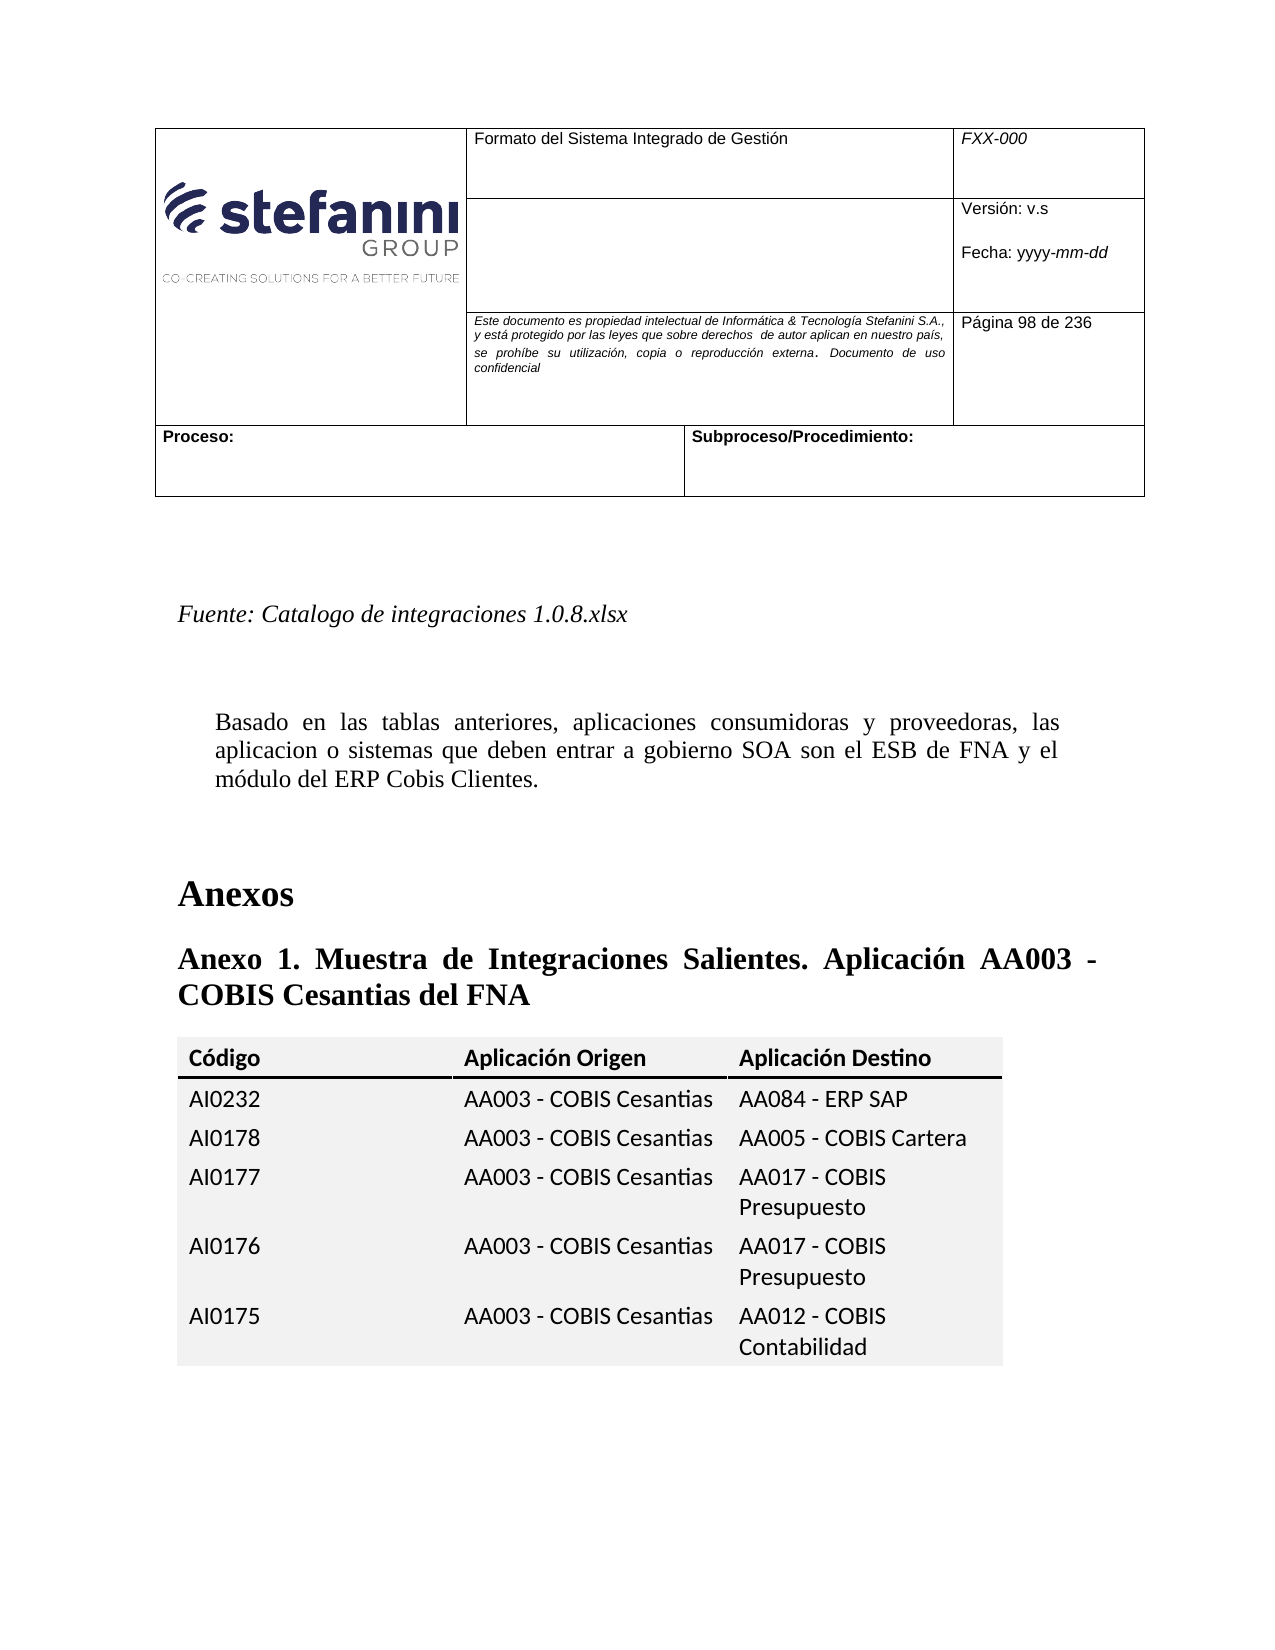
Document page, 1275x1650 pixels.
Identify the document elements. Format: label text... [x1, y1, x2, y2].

table_cell AA003 - COBIS Cesantias [453, 1118, 727, 1156]
table_cell AA003 - COBIS Cesantias [453, 1157, 727, 1226]
table_cell AA017 - COBIS Presupuesto [728, 1227, 1002, 1295]
table_header Aplicación Origen [453, 1038, 727, 1076]
table_cell AA012 - COBIS Contabilidad [728, 1296, 1002, 1365]
subtitle Anexos [177, 872, 1098, 915]
table_cell AA003 - COBIS Cesantias [453, 1079, 727, 1117]
table_cell AI0178 [178, 1118, 452, 1156]
table_cell AI0175 [178, 1296, 452, 1365]
text Fuente: Catalogo de integraciones 1.0.8.xlsx [177, 599, 1098, 628]
table_cell AI0232 [178, 1079, 452, 1117]
table_cell AA003 - COBIS Cesantias [453, 1296, 727, 1365]
table_cell AA084 - ERP SAP [728, 1079, 1002, 1117]
text Basado en las tablas anteriores, aplicaciones consumidoras y proveedoras, las aplicacion o sistemas que deben entrar a gobierno SOA son el ESB de FNA y el módulo del ERP Cobis Clientes. [215, 707, 1060, 793]
picture [162, 182, 460, 286]
table_cell AA003 - COBIS Cesantias [453, 1227, 727, 1295]
table_cell AI0177 [178, 1157, 452, 1226]
table_cell AI0176 [178, 1227, 452, 1295]
subtitle Anexo 1. Muestra de Integraciones Salientes. Aplicación AA003 - COBIS Cesantias del FNA [177, 940, 1098, 1012]
table_header Aplicación Destino [728, 1038, 1002, 1076]
table_header Código [178, 1038, 452, 1076]
table_cell AA017 - COBIS Presupuesto [728, 1157, 1002, 1226]
table_cell AA005 - COBIS Cartera [728, 1118, 1002, 1156]
